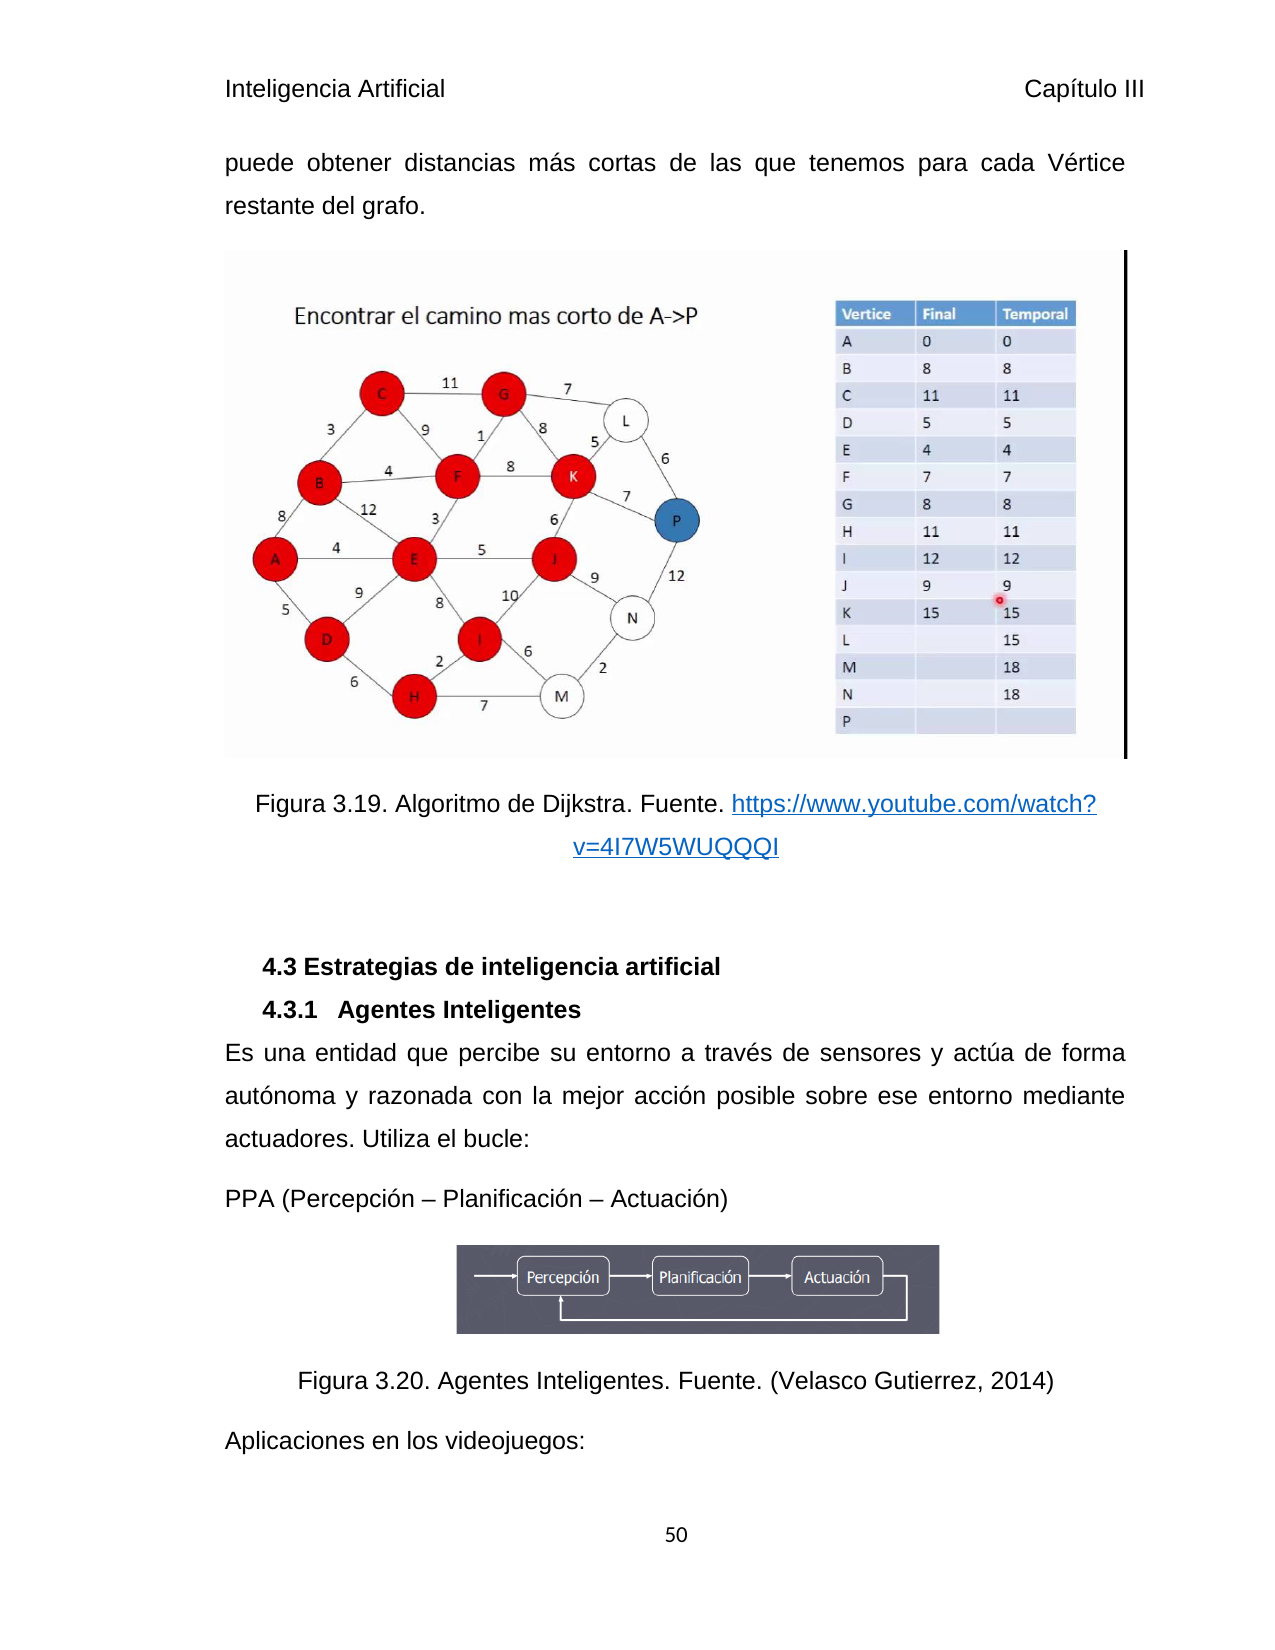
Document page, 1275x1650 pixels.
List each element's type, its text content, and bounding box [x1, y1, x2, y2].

text Figura 3.19. Algoritmo de Dijkstra. Fuente. https://www.youtube.com/watch?v=4I7W5WUQQQI [224, 789, 1127, 861]
text PPA (Percepción – Planificación – Actuación) [224, 1184, 1127, 1213]
picture [456, 1245, 940, 1334]
text Es una entidad que percibe su entorno a través de sensores y actúa de forma autónoma y razonada con la mejor acción posible sobre ese entorno mediante actuadores. Utiliza el bucle: [224, 1038, 1127, 1153]
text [224, 148, 1127, 219]
text Figura 3.20. Agentes Inteligentes. Fuente. [224, 1366, 1127, 1395]
list Agentes Inteligentes [262, 995, 1127, 1024]
picture [224, 250, 1128, 759]
list Estrategias de inteligencia artificial [262, 952, 1127, 981]
text Aplicaciones en los videojuegos: [224, 1426, 1127, 1454]
